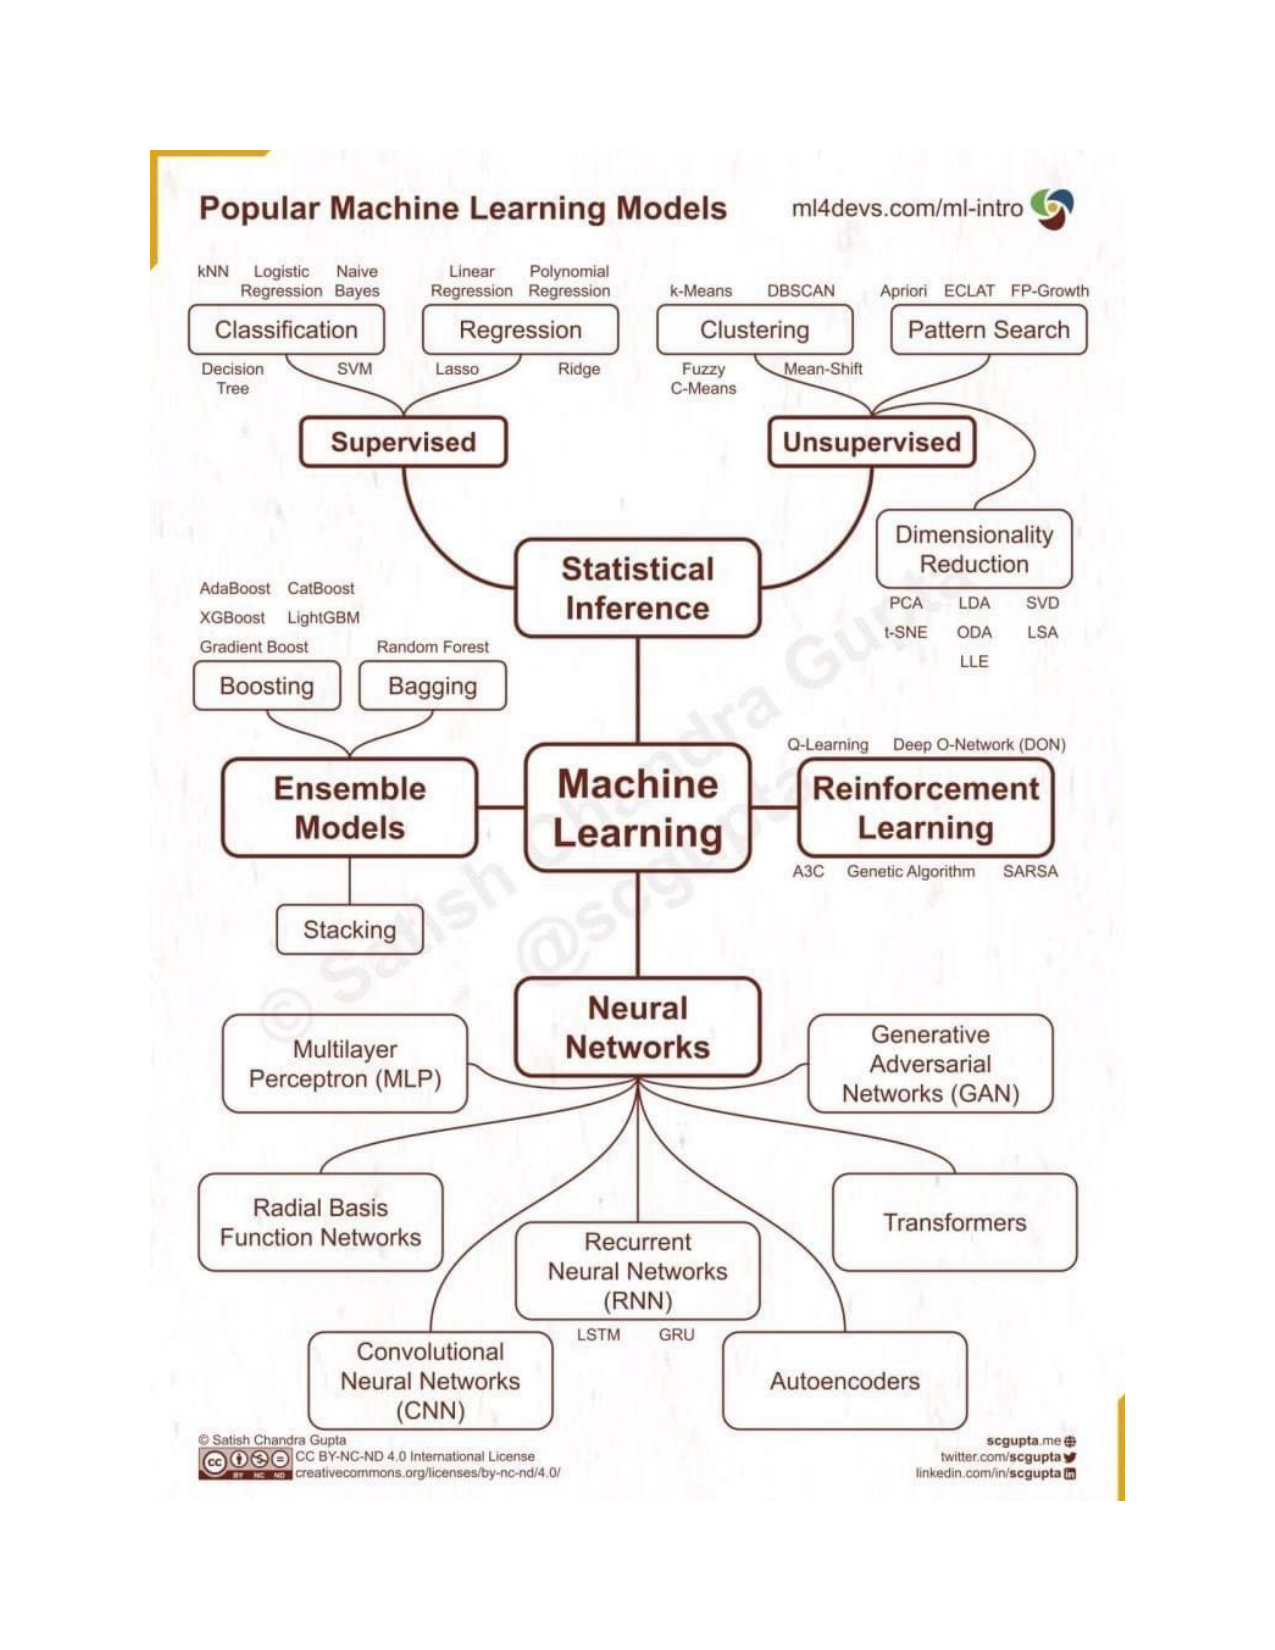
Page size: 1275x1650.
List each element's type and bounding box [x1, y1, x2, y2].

picture [150, 150, 1125, 1501]
